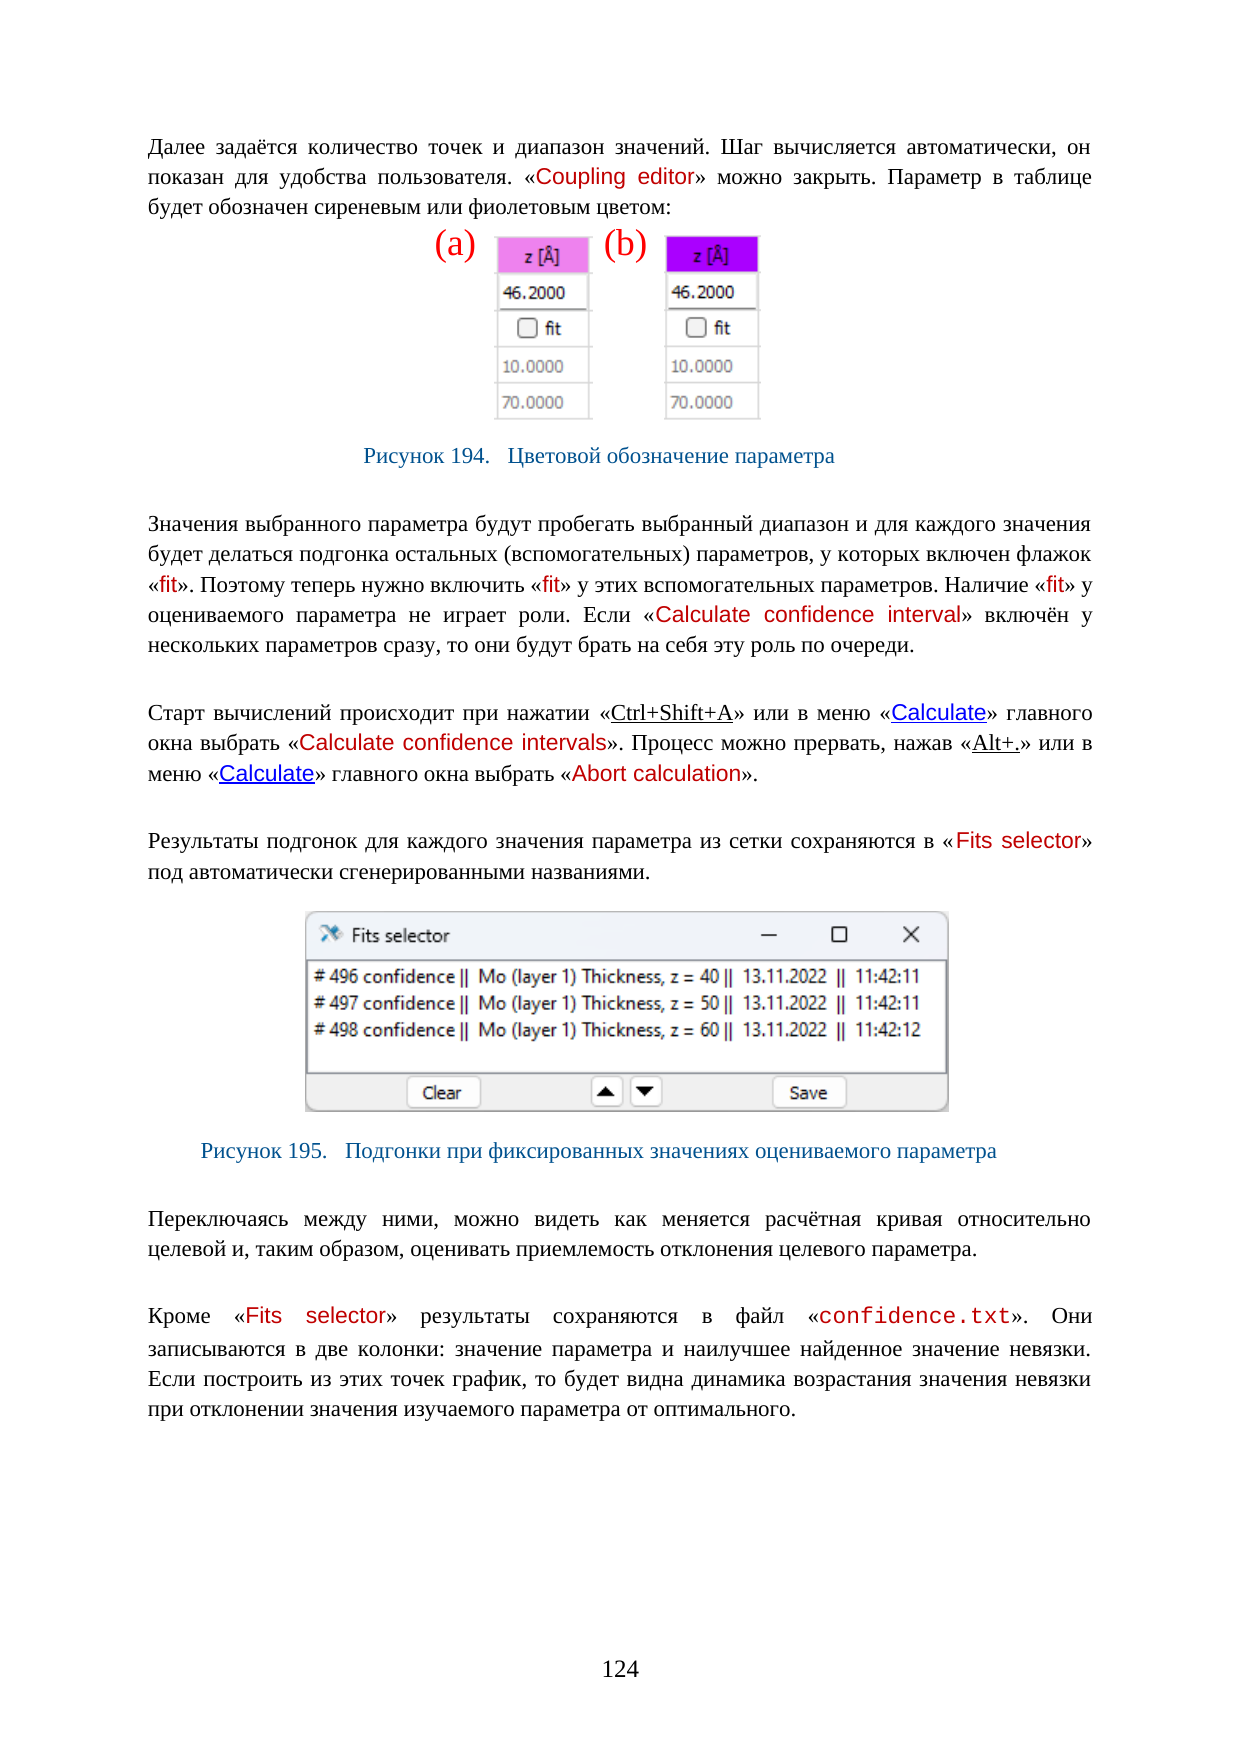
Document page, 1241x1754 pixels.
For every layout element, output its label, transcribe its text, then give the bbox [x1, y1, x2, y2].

text Результаты подгонок для каждого значения параметра из сетки сохраняются в «Fits selector» под автоматически сгенерированными названиями. [148, 827, 1093, 884]
text Старт вычислений происходит при нажатии «Ctrl+Shift+A» или в меню «Calculate» главного окна выбрать «Calculate confidence intervals». Процесс можно прервать, нажав «Alt+.» или в меню «Calculate» главного окна выбрать «Abort calculation». [148, 699, 1093, 786]
picture [664, 234, 761, 423]
text Переключаясь между ними, можно видеть как меняется расчётная кривая относительно целевой и, таким образом, оценивать приемлемость отклонения целевого параметра. [148, 1204, 1093, 1261]
picture [305, 911, 949, 1112]
text Кроме «Fits selector» результаты сохраняются в файл «confidence.txt». Они записываются в две колонки: значение параметра и наилучшее найденное значение невязки. Если построить из этих точек график, то будет видна динамика возрастания значения невязки при отклонении значения изучаемого параметра от оптимального. [148, 1302, 1093, 1421]
text Значения выбранного параметра будут пробегать выбранный диапазон и для каждого значения будет делаться подгонка остальных (вспомогательных) параметров, у которых включен флажок «fit». Поэтому теперь нужно включить «fit» у этих вспомогательных параметров. Наличие «fit» у оцениваемого параметра не играет роли. Если «Calculate confidence interval» включён у нескольких параметров сразу, то они будут брать на себя эту роль по очереди. [148, 510, 1093, 657]
list Цветовой обозначение параметра [178, 261, 1093, 469]
text Далее задаётся количество точек и диапазон значений. Шаг вычисляется автоматически, он показан для удобства пользователя. «Coupling editor» можно закрыть. Параметр в таблице будет обозначен сиреневым или фиолетовым цветом: [148, 133, 1093, 220]
picture [494, 235, 593, 423]
